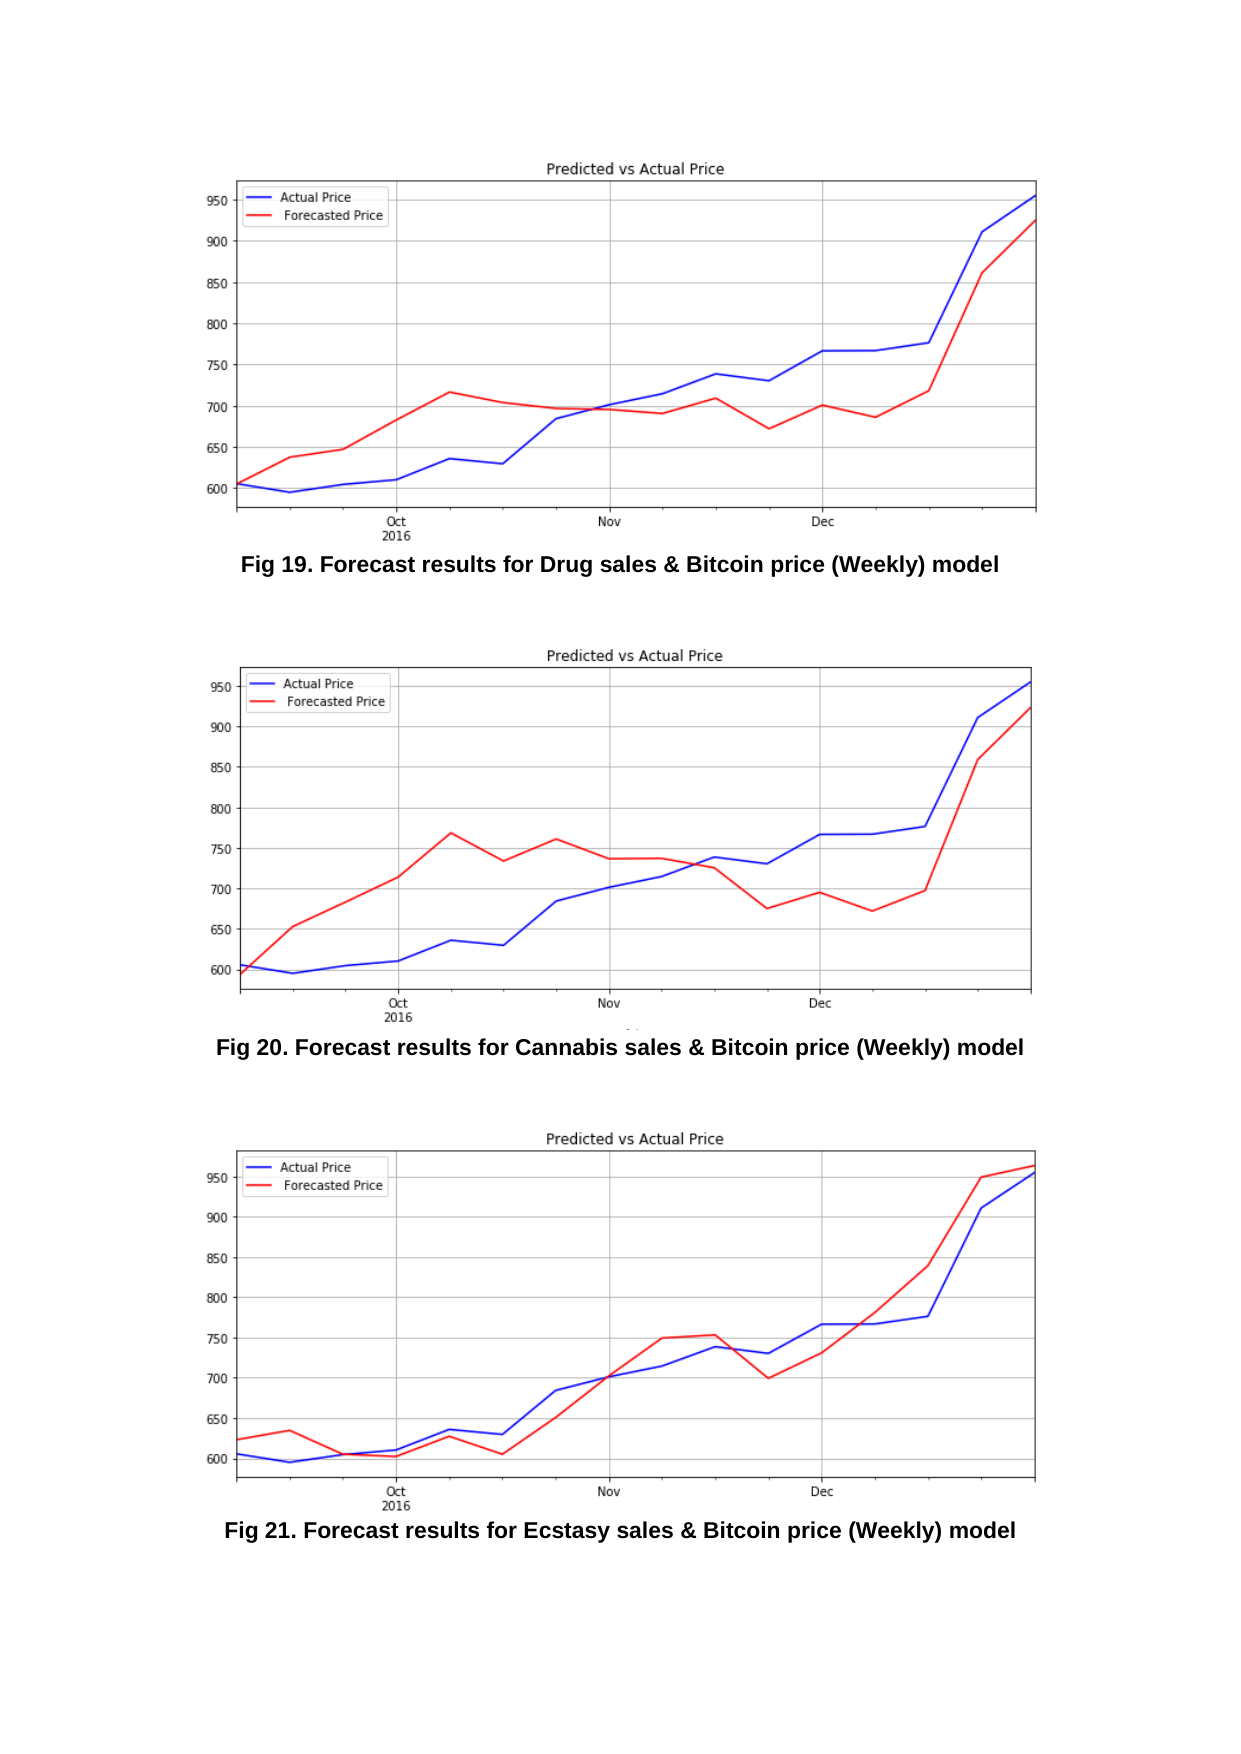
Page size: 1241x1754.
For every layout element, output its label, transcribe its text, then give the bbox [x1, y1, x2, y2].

text Fig 20. Forecast results for Cannabis sales & Bitcoin price (Weekly) model [150, 1033, 1090, 1060]
text Fig 21. Forecast results for Ecstasy sales & Bitcoin price (Weekly) model [150, 1517, 1090, 1543]
picture [197, 155, 1044, 547]
picture [201, 641, 1039, 1030]
text Fig 19. Forecast results for Drug sales & Bitcoin price (Weekly) model [150, 551, 1090, 577]
picture [197, 1124, 1043, 1513]
